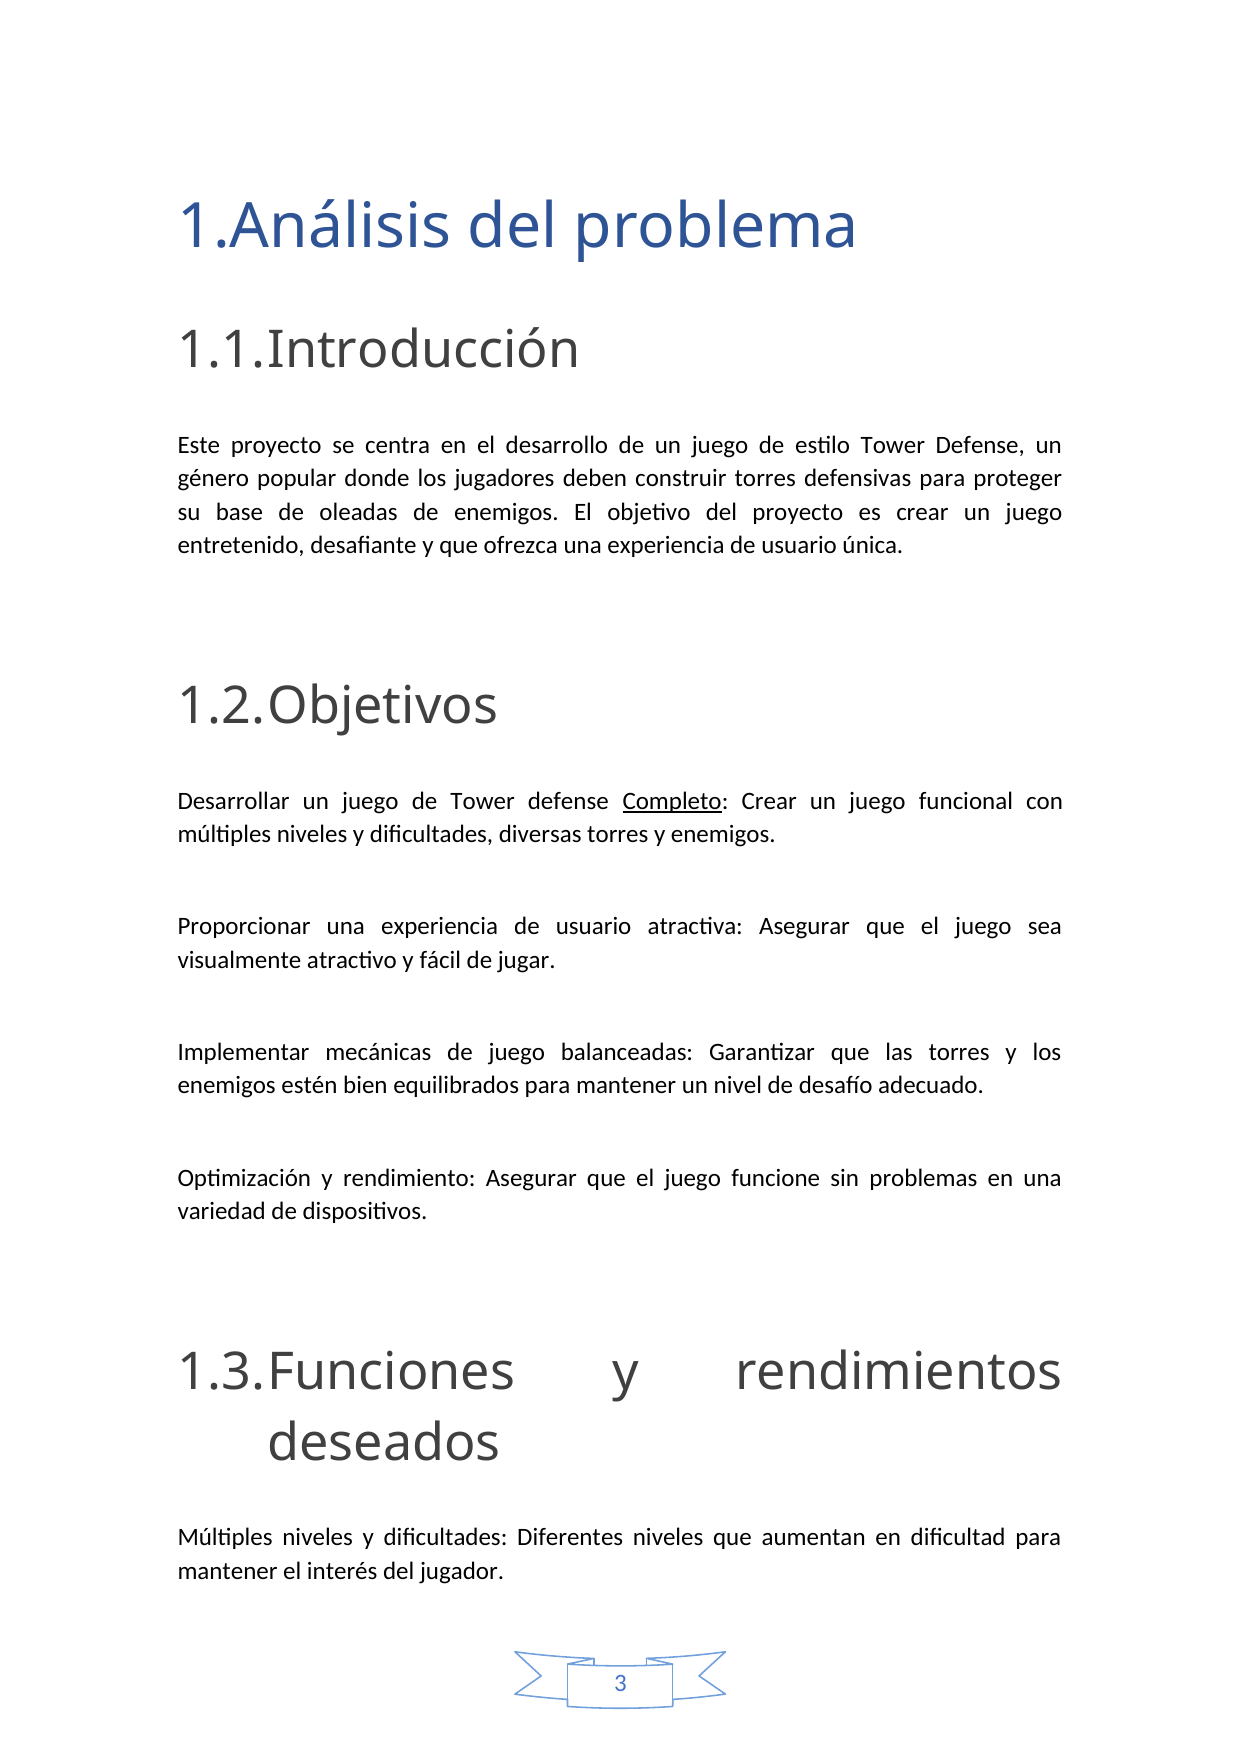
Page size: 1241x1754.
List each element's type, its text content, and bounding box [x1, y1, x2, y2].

subtitle Funciones y rendimientos deseados [177, 1333, 1063, 1475]
text Implementar mecánicas de juego balanceadas: Garantizar que las torres y los enemigos estén bien equilibrados para mantener un nivel de desafío adecuado. [177, 1036, 1063, 1100]
text Desarrollar un juego de Tower defense Completo: Crear un juego funcional con múltiples niveles y dificultades, diversas torres y enemigos. [177, 785, 1063, 849]
subtitle 1.Análisis del problema [177, 181, 1063, 266]
text Múltiples niveles y dificultades: Diferentes niveles que aumentan en dificultad para mantener el interés del jugador. [177, 1521, 1063, 1585]
subtitle Objetivos [177, 668, 1063, 739]
text Proporcionar una experiencia de usuario atractiva: Asegurar que el juego sea visualmente atractivo y fácil de jugar. [177, 910, 1063, 974]
text Este proyecto se centra en el desarrollo de un juego de estilo Tower Defense, un género popular donde los jugadores deben construir torres defensivas para proteger su base de oleadas de enemigos. El objetivo del proyecto es crear un juego entretenido, desafiante y que ofrezca una experiencia de usuario única. [177, 429, 1063, 560]
subtitle Introducción [177, 312, 1063, 383]
text Optimización y rendimiento: Asegurar que el juego funcione sin problemas en una variedad de dispositivos. [177, 1162, 1063, 1226]
